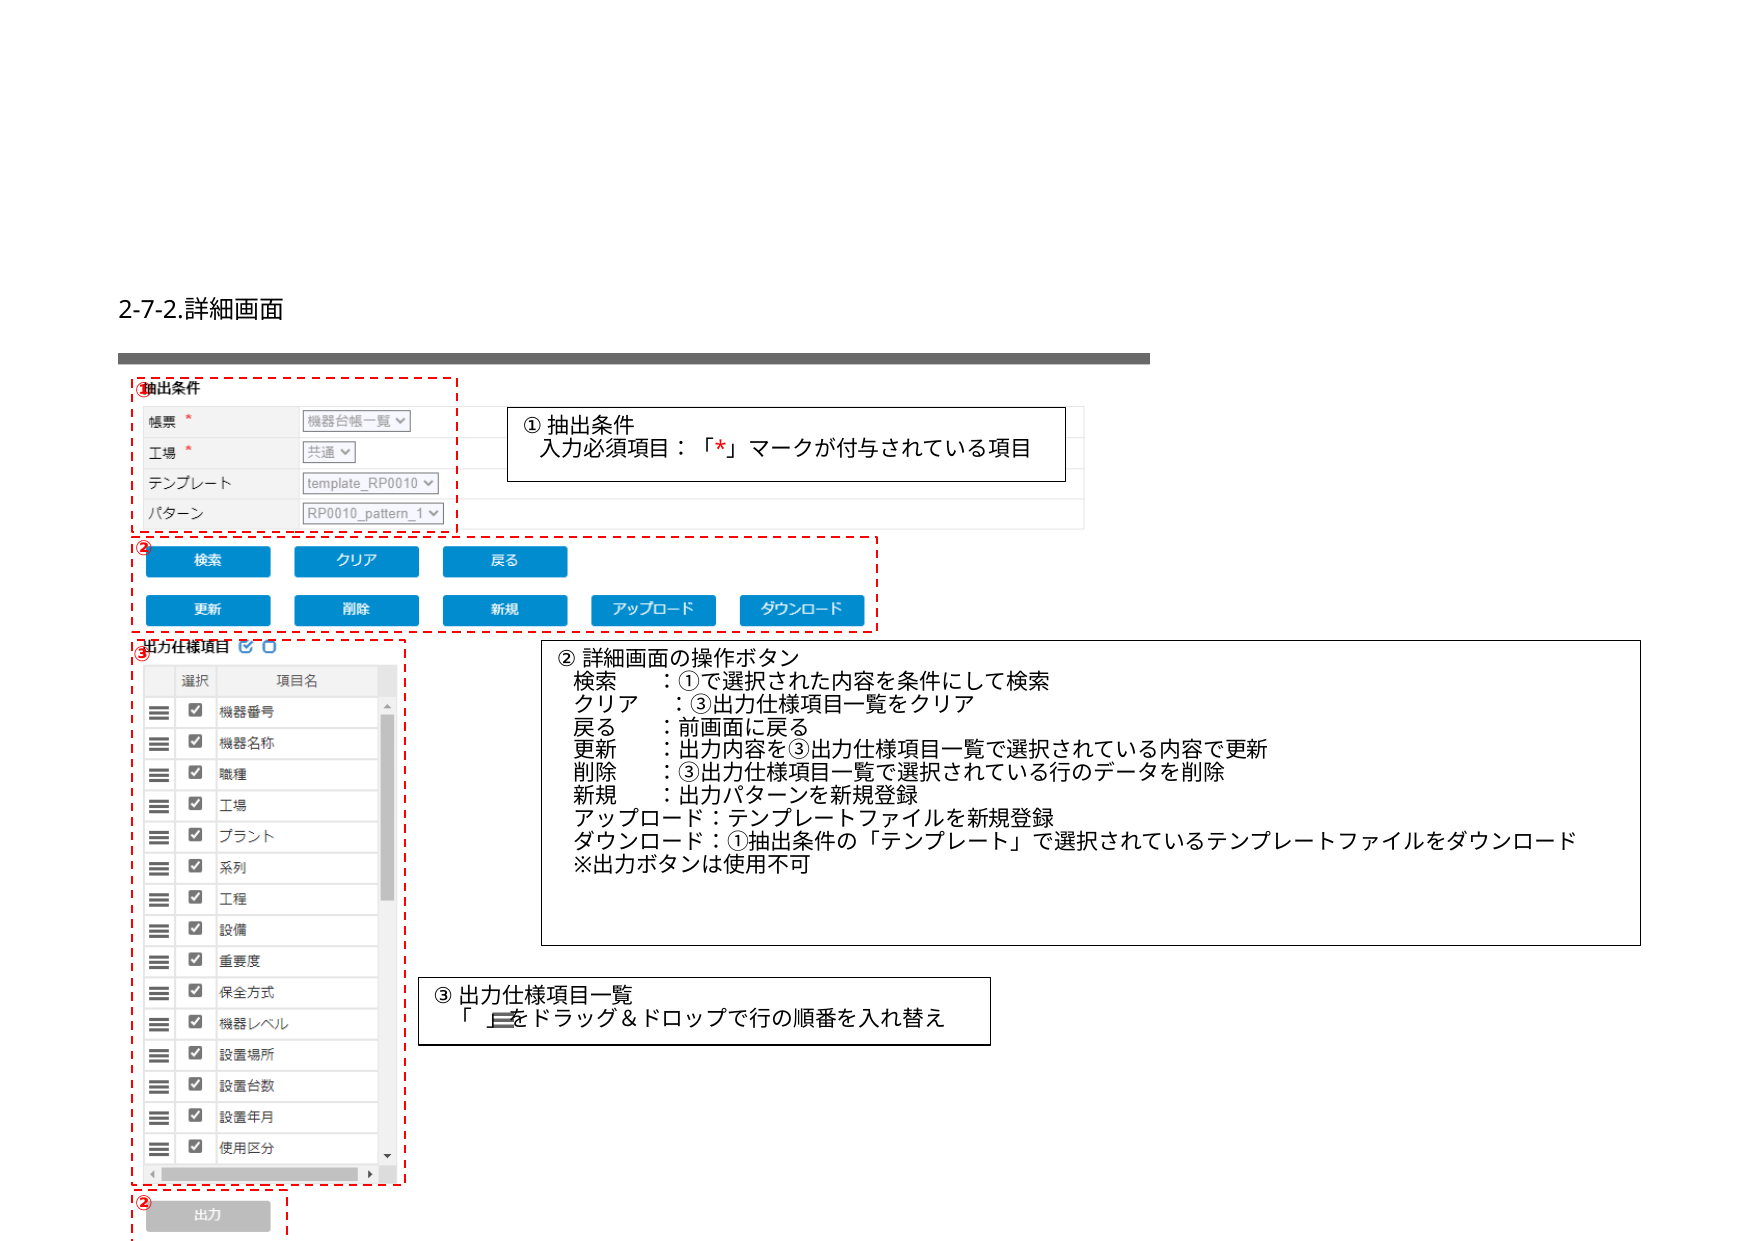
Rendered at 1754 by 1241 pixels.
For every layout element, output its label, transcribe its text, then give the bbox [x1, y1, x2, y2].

picture [118, 353, 1150, 1241]
subtitle 詳細画面 [118, 277, 1695, 337]
